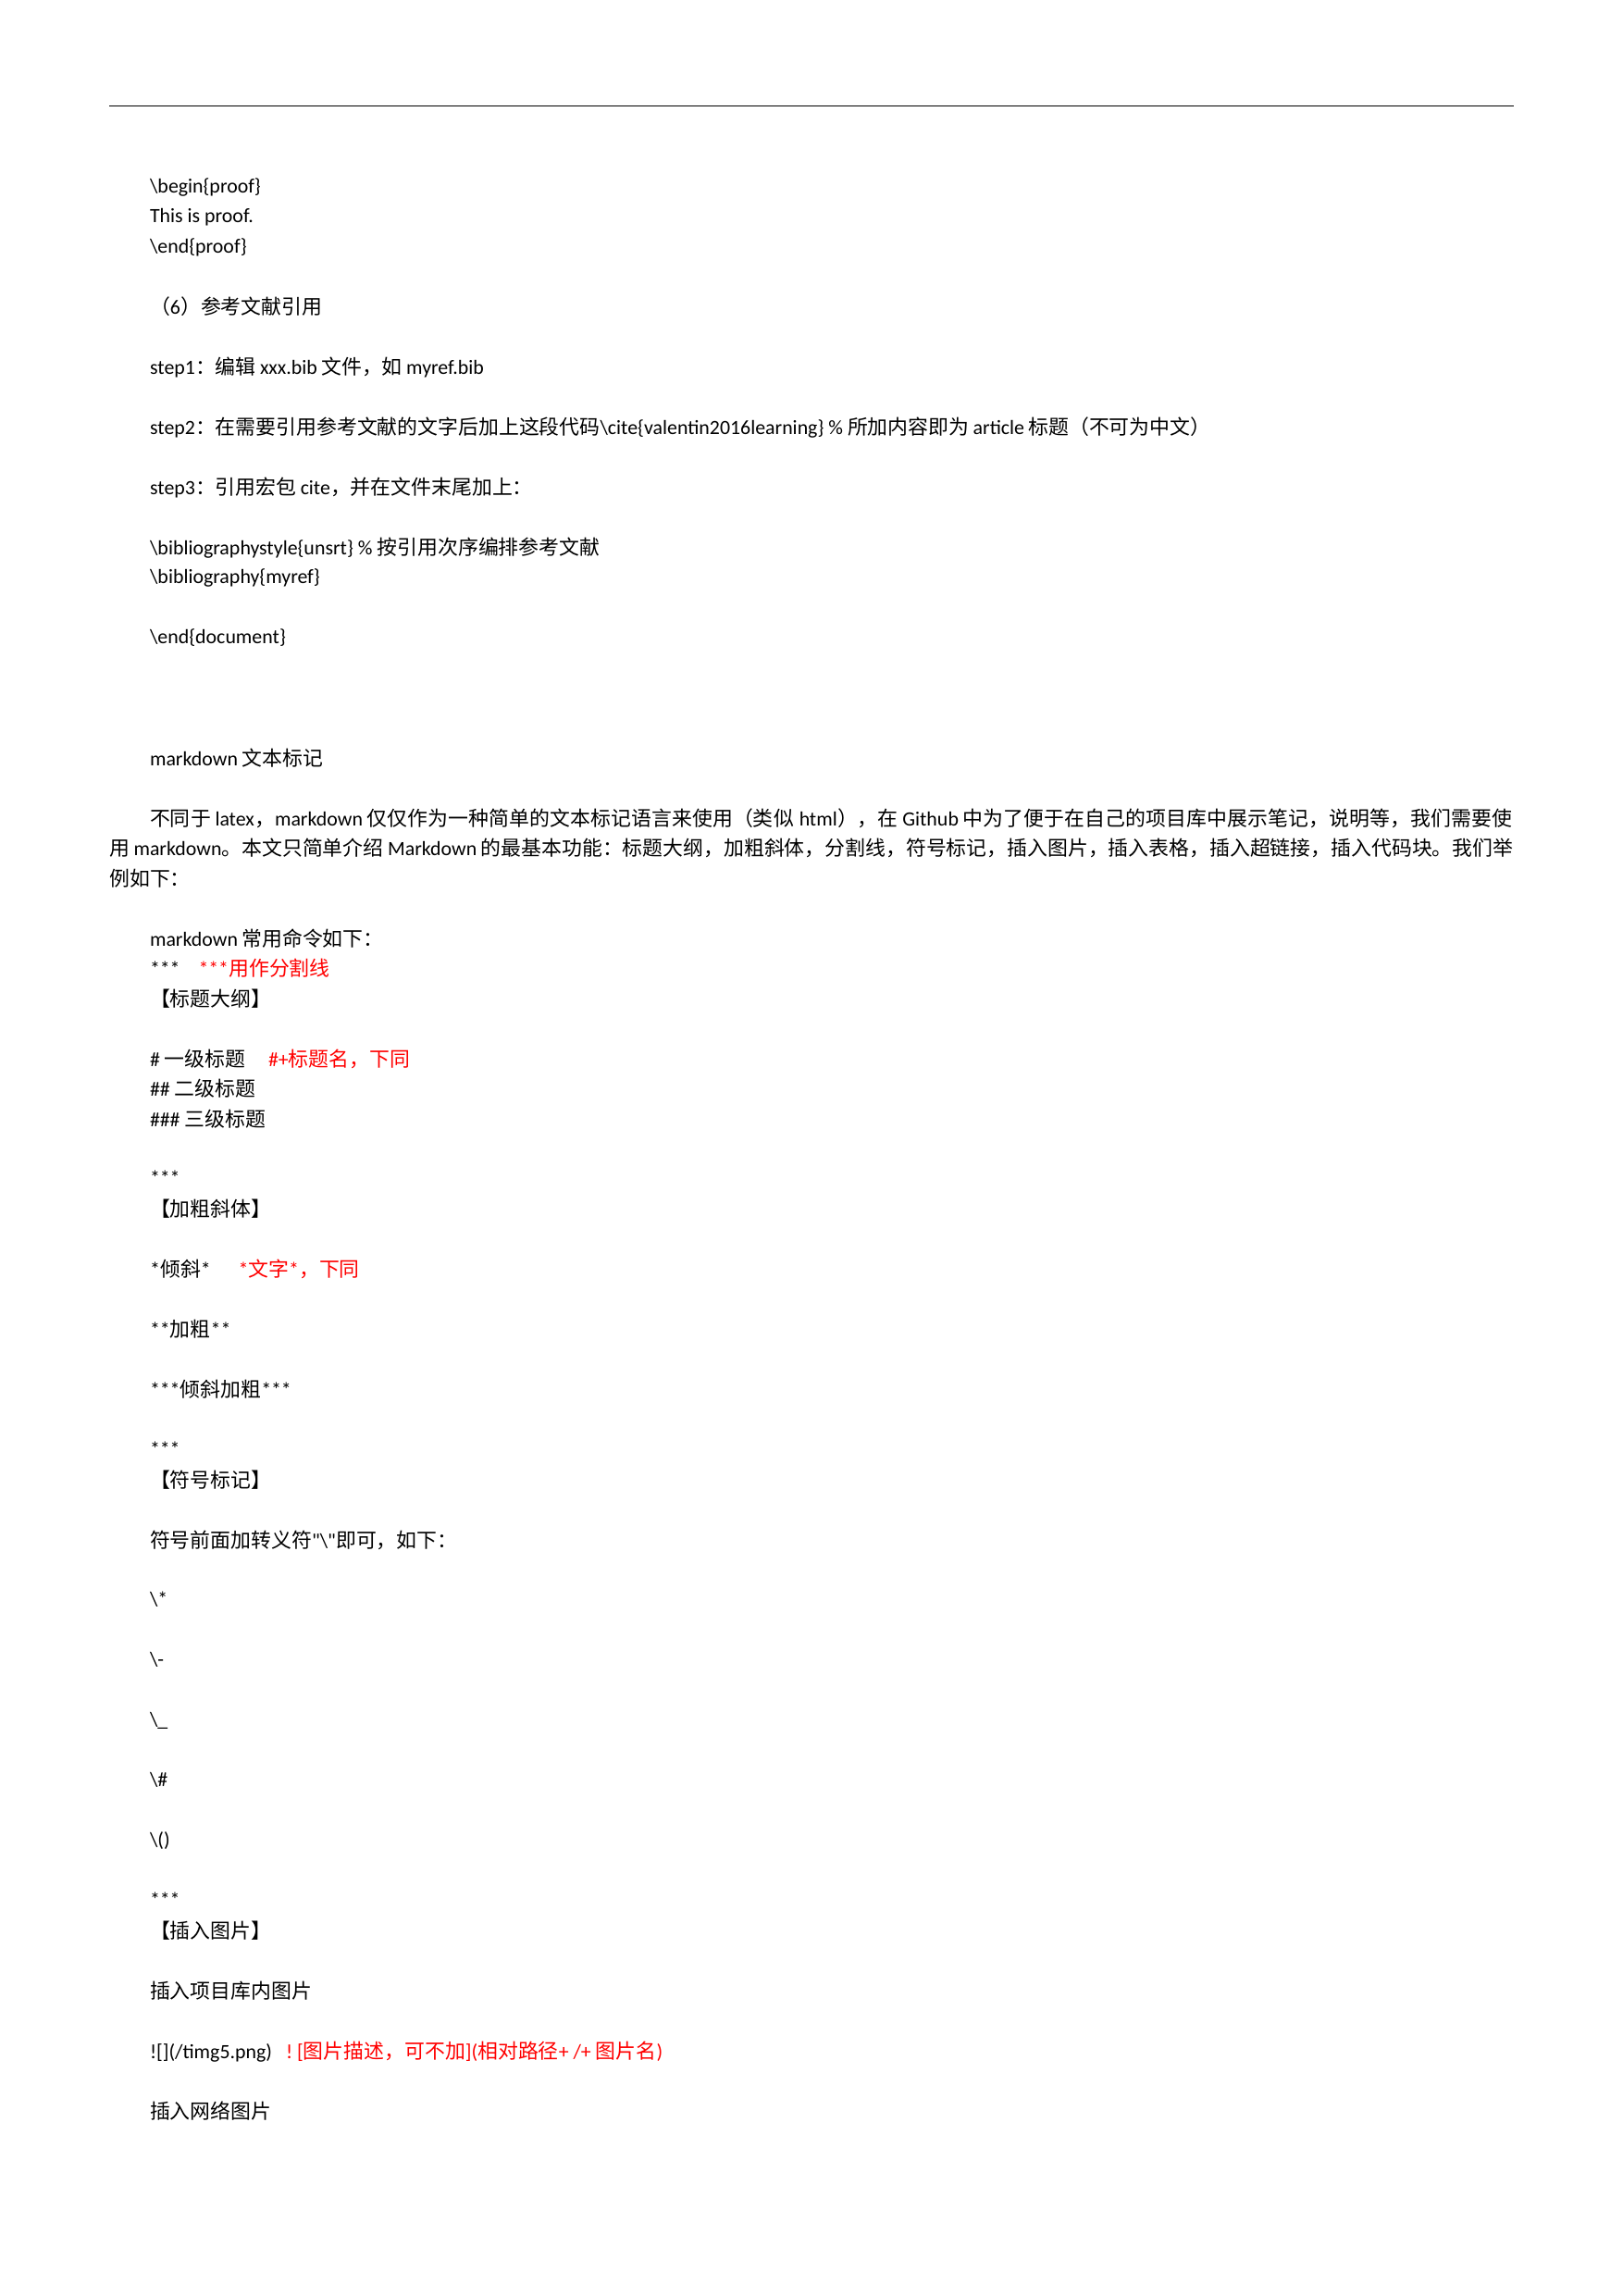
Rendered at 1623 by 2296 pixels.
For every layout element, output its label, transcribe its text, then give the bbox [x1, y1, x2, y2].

text 不同于latex，markdown仅仅作为一种简单的文本标记语言来使用（类似html），在Github中为了便于在自己的项目库中展示笔记，说明等，我们需要使用markdown。本文只简单介绍Markdown的最基本功能：标题大纲，加粗斜体，分割线，符号标记，插入图片，插入表格，插入超链接，插入代码块。我们举例如下： [109, 801, 1514, 892]
text ![](/timg5.png) ! [图片描述，可不加](相对路径+ /+ 图片名) [109, 2035, 1514, 2065]
text \_ [109, 1704, 1514, 1734]
text *** [109, 1884, 1514, 1915]
text This is proof. [109, 200, 1514, 230]
text 插入网络图片 [109, 2095, 1514, 2125]
text \() [109, 1824, 1514, 1855]
text markdown常用命令如下： [109, 922, 1514, 952]
text 【符号标记】 [109, 1463, 1514, 1494]
text *** [109, 1433, 1514, 1463]
text \bibliographystyle{unsrt} % 按引用次序编排参考文献 [109, 531, 1514, 561]
text \- [109, 1644, 1514, 1674]
text \end{document} [109, 621, 1514, 652]
text 插入项目库内图片 [109, 1975, 1514, 2004]
text \end{proof} [109, 230, 1514, 260]
text ## 二级标题 [109, 1073, 1514, 1102]
text *倾斜* *文字*，下同 [109, 1253, 1514, 1283]
text step1：编辑xxx.bib文件，如myref.bib [109, 351, 1514, 380]
text ***倾斜加粗*** [109, 1373, 1514, 1403]
text step2：在需要引用参考文献的文字后加上这段代码\cite{valentin2016learning} % 所加内容即为article标题（不可为中文） [109, 411, 1514, 441]
text 【加粗斜体】 [109, 1193, 1514, 1222]
text markdown文本标记 [109, 741, 1514, 772]
text （6）参考文献引用 [109, 291, 1514, 320]
text \# [109, 1764, 1514, 1794]
text \* [109, 1583, 1514, 1614]
text *** [109, 1162, 1514, 1193]
text \begin{proof} [109, 170, 1514, 200]
text ### 三级标题 [109, 1102, 1514, 1133]
text 【插入图片】 [109, 1915, 1514, 1944]
text 【标题大纲】 [109, 982, 1514, 1012]
text 符号前面加转义符"\"即可，如下： [109, 1523, 1514, 1554]
text *** ***用作分割线 [109, 952, 1514, 982]
text # 一级标题 #+标题名，下同 [109, 1042, 1514, 1073]
text **加粗** [109, 1313, 1514, 1343]
text \bibliography{myref} [109, 561, 1514, 591]
text step3：引用宏包cite，并在文件末尾加上： [109, 471, 1514, 501]
